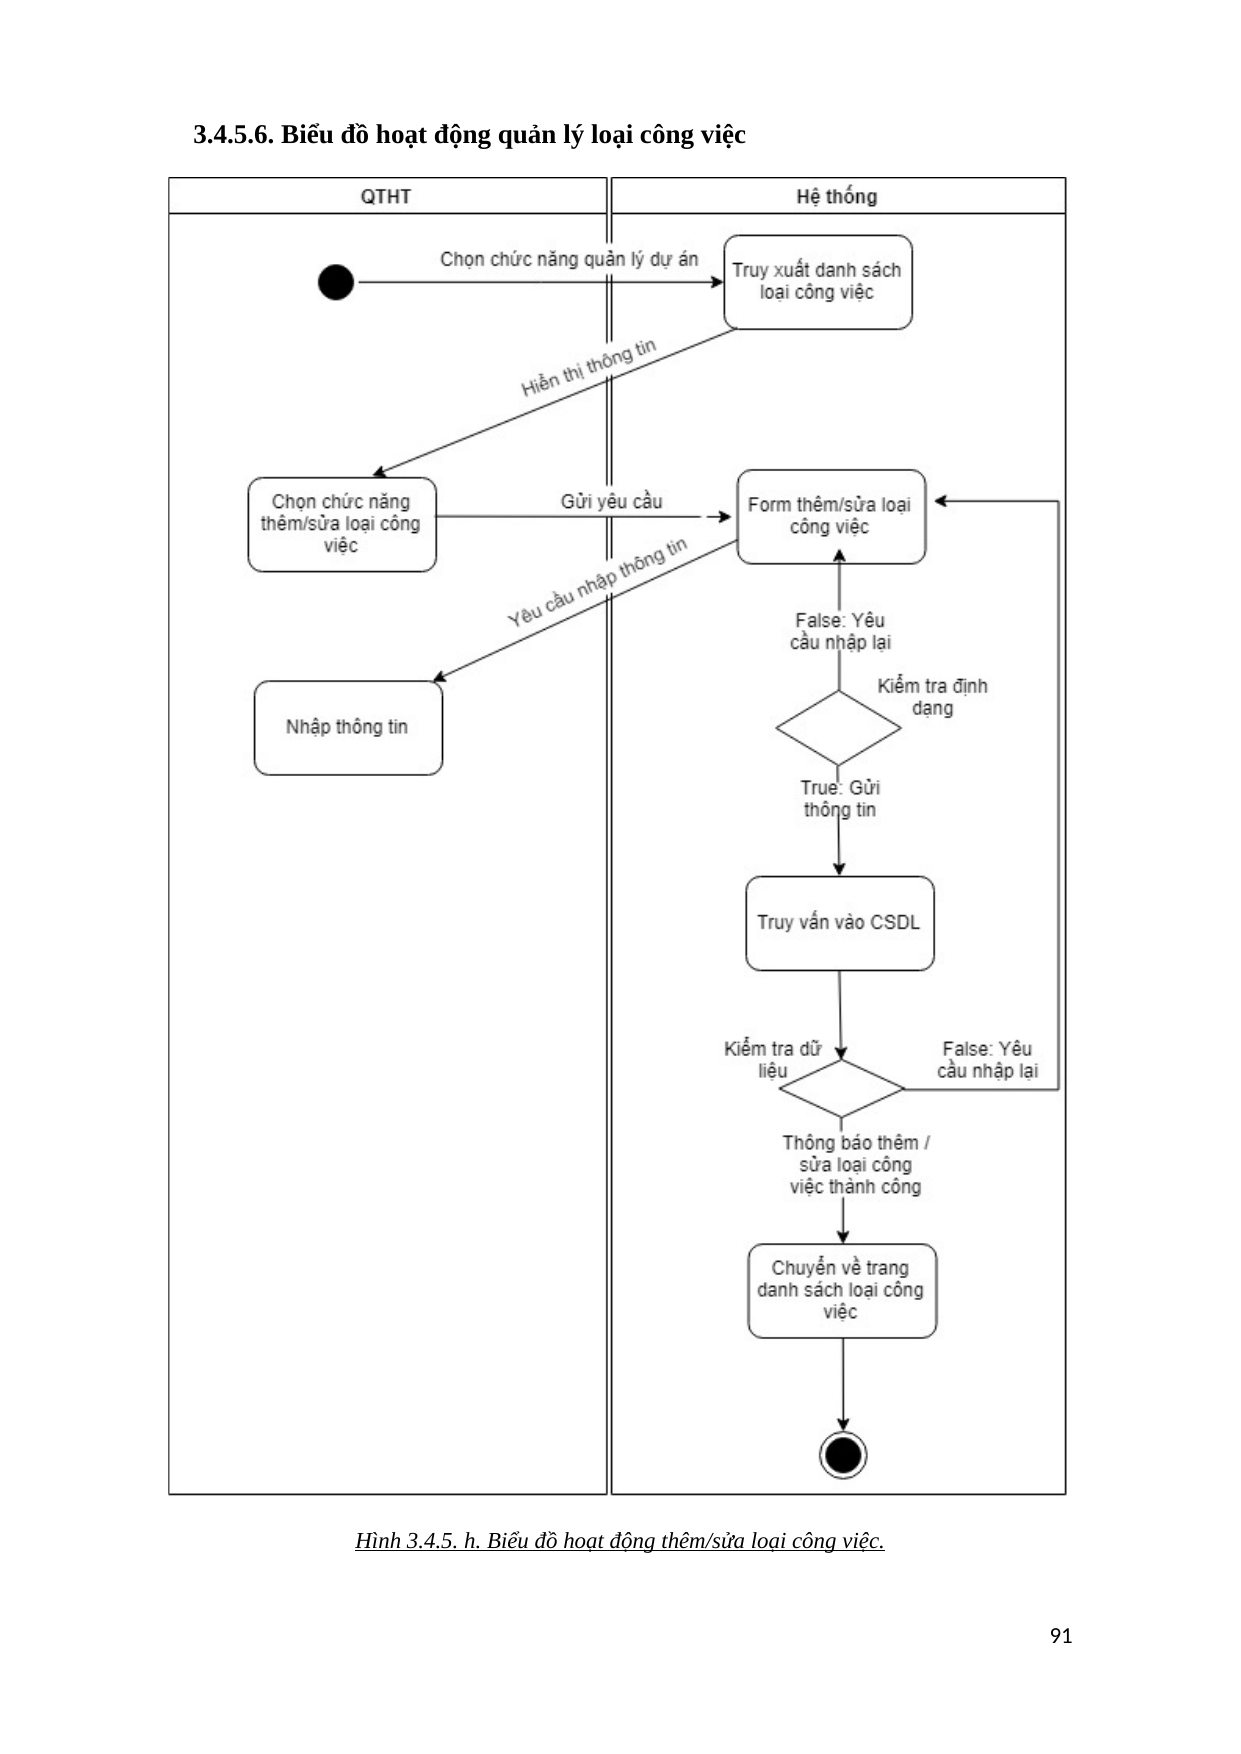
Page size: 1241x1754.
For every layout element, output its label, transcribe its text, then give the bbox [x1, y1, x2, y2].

subtitle 3.4.5.6. Biểu đồ hoạt động quản lý loại công việc [118, 118, 1122, 149]
text Hình 3.4.5. h. Biểu đồ hoạt động thêm/sửa loại công việc. [118, 1527, 1122, 1553]
picture [168, 177, 1073, 1497]
